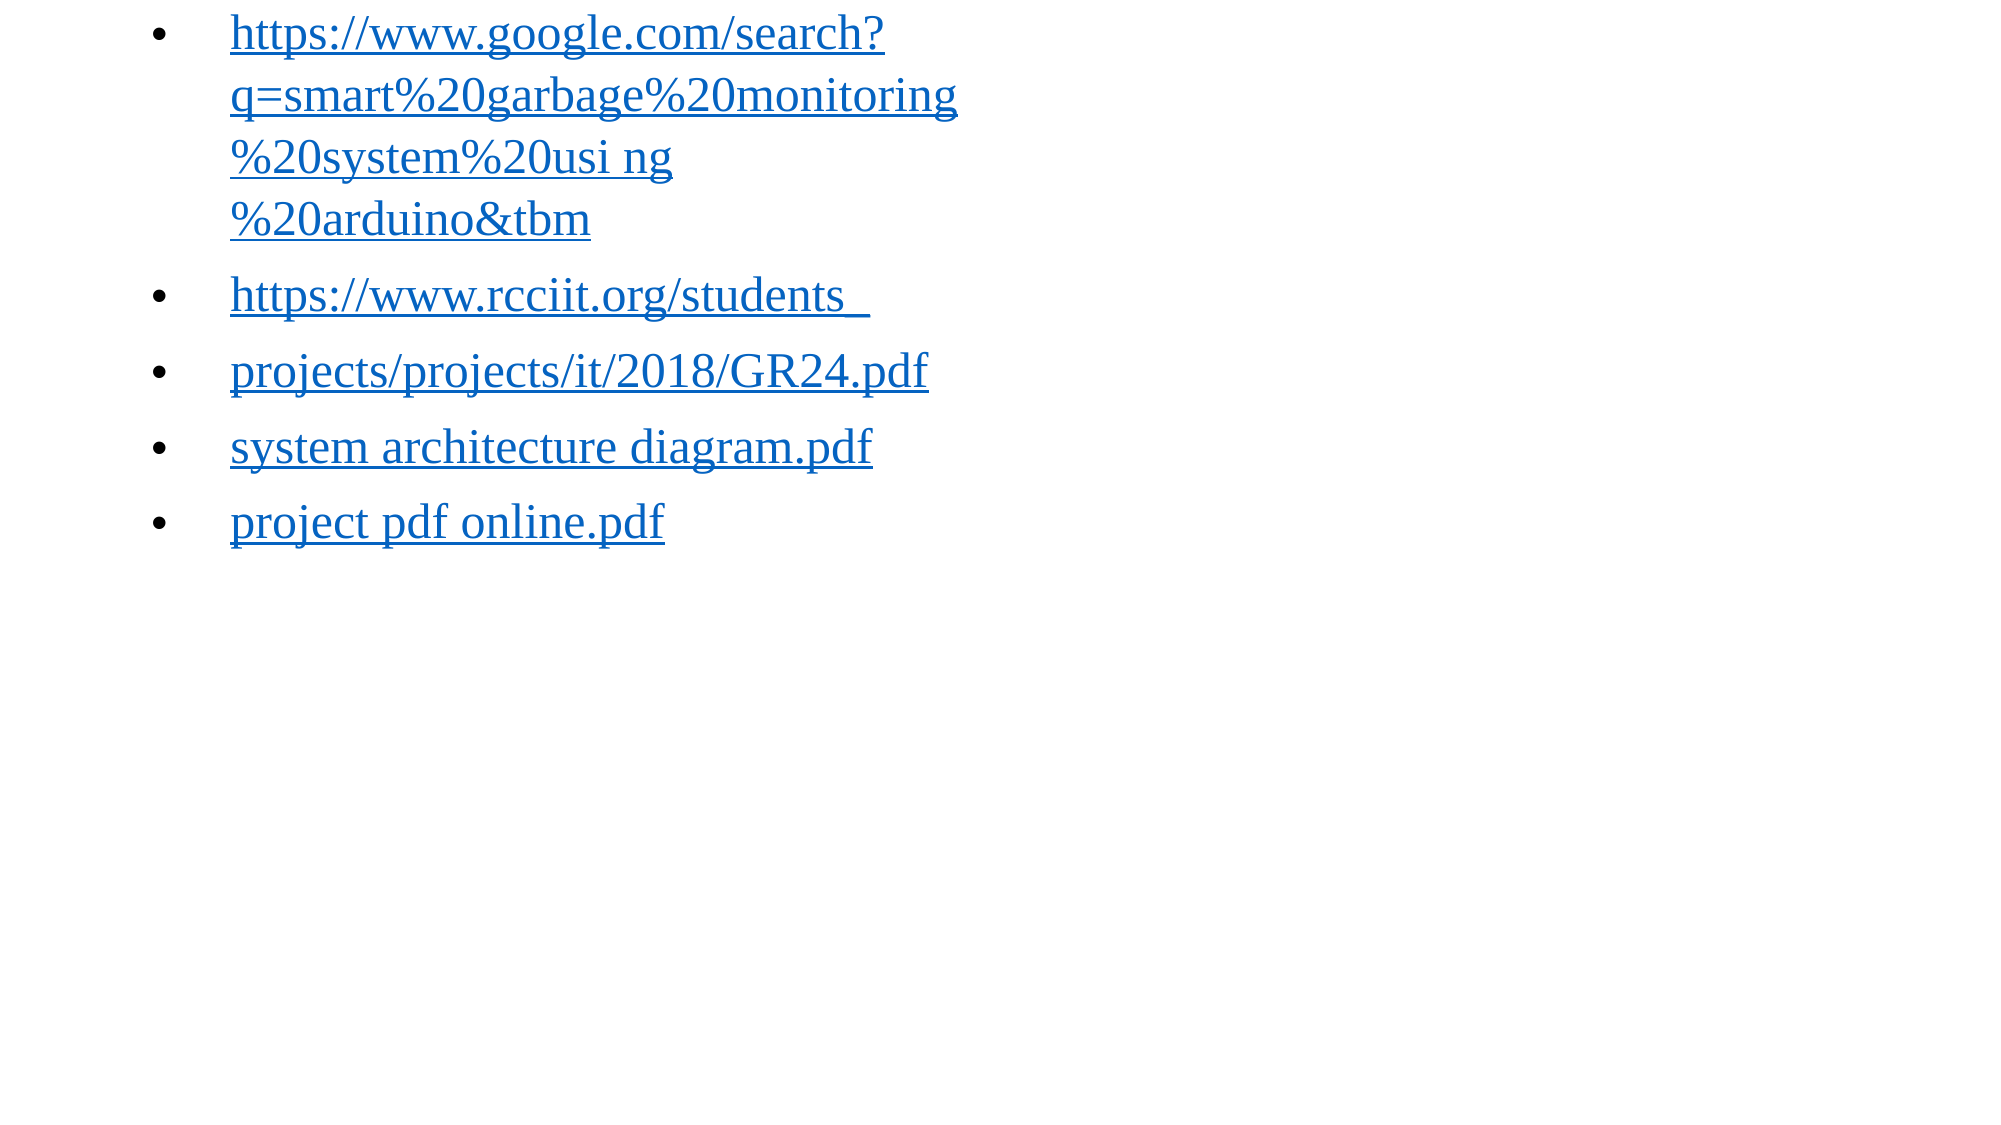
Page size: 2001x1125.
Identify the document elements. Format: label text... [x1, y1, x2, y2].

list https://www.rcciit.org/students_ [151, 265, 1003, 322]
list projects/projects/it/2018/GR24.pdf [151, 341, 1003, 398]
list project pdf online.pdf [151, 492, 1003, 550]
list system architecture diagram.pdf [151, 416, 1003, 474]
list https://www.google.com/search?q=smart%20garbage%20monitoring%20system%20usi ng%20arduino&tbm [151, 3, 1003, 246]
